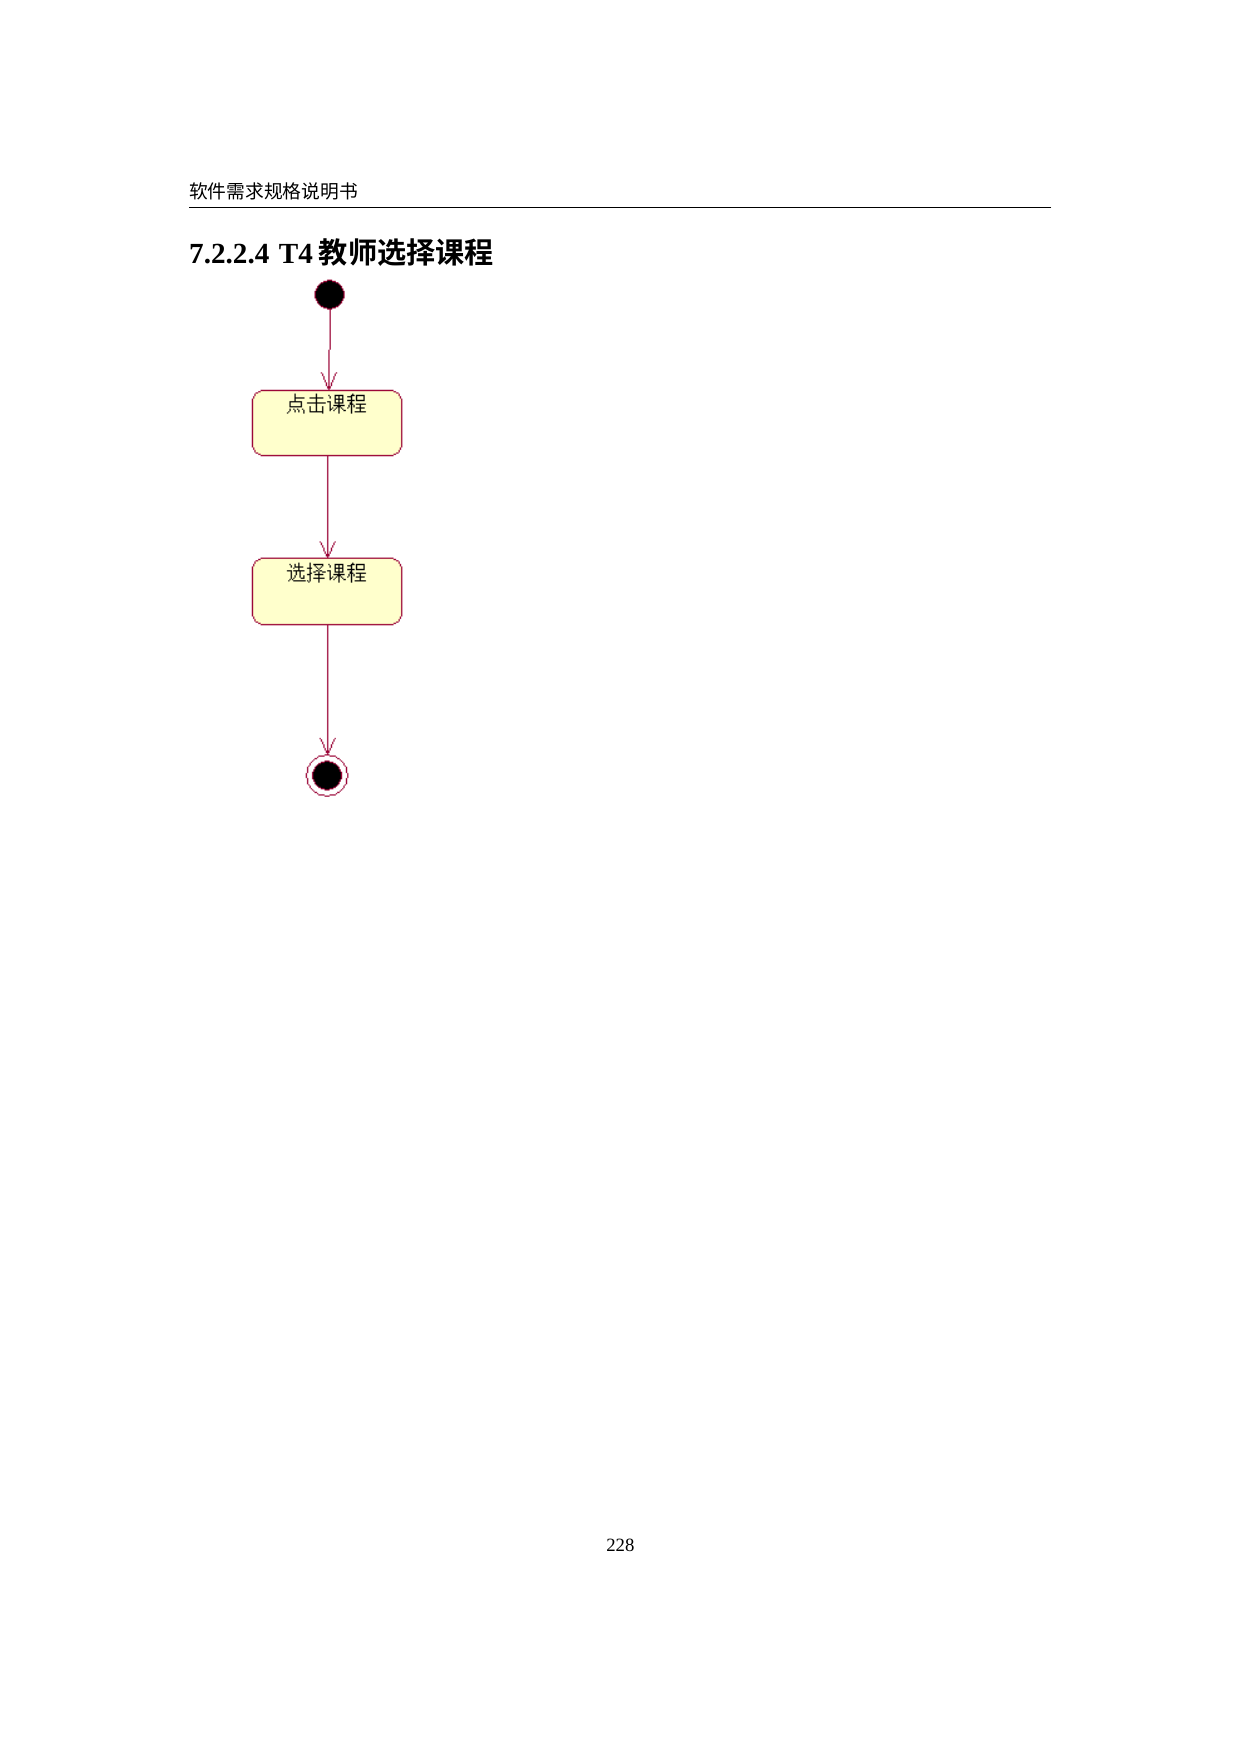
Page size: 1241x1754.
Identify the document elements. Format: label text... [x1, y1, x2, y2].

picture [188, 271, 494, 832]
subtitle T4教师选择课程 [189, 229, 1051, 272]
